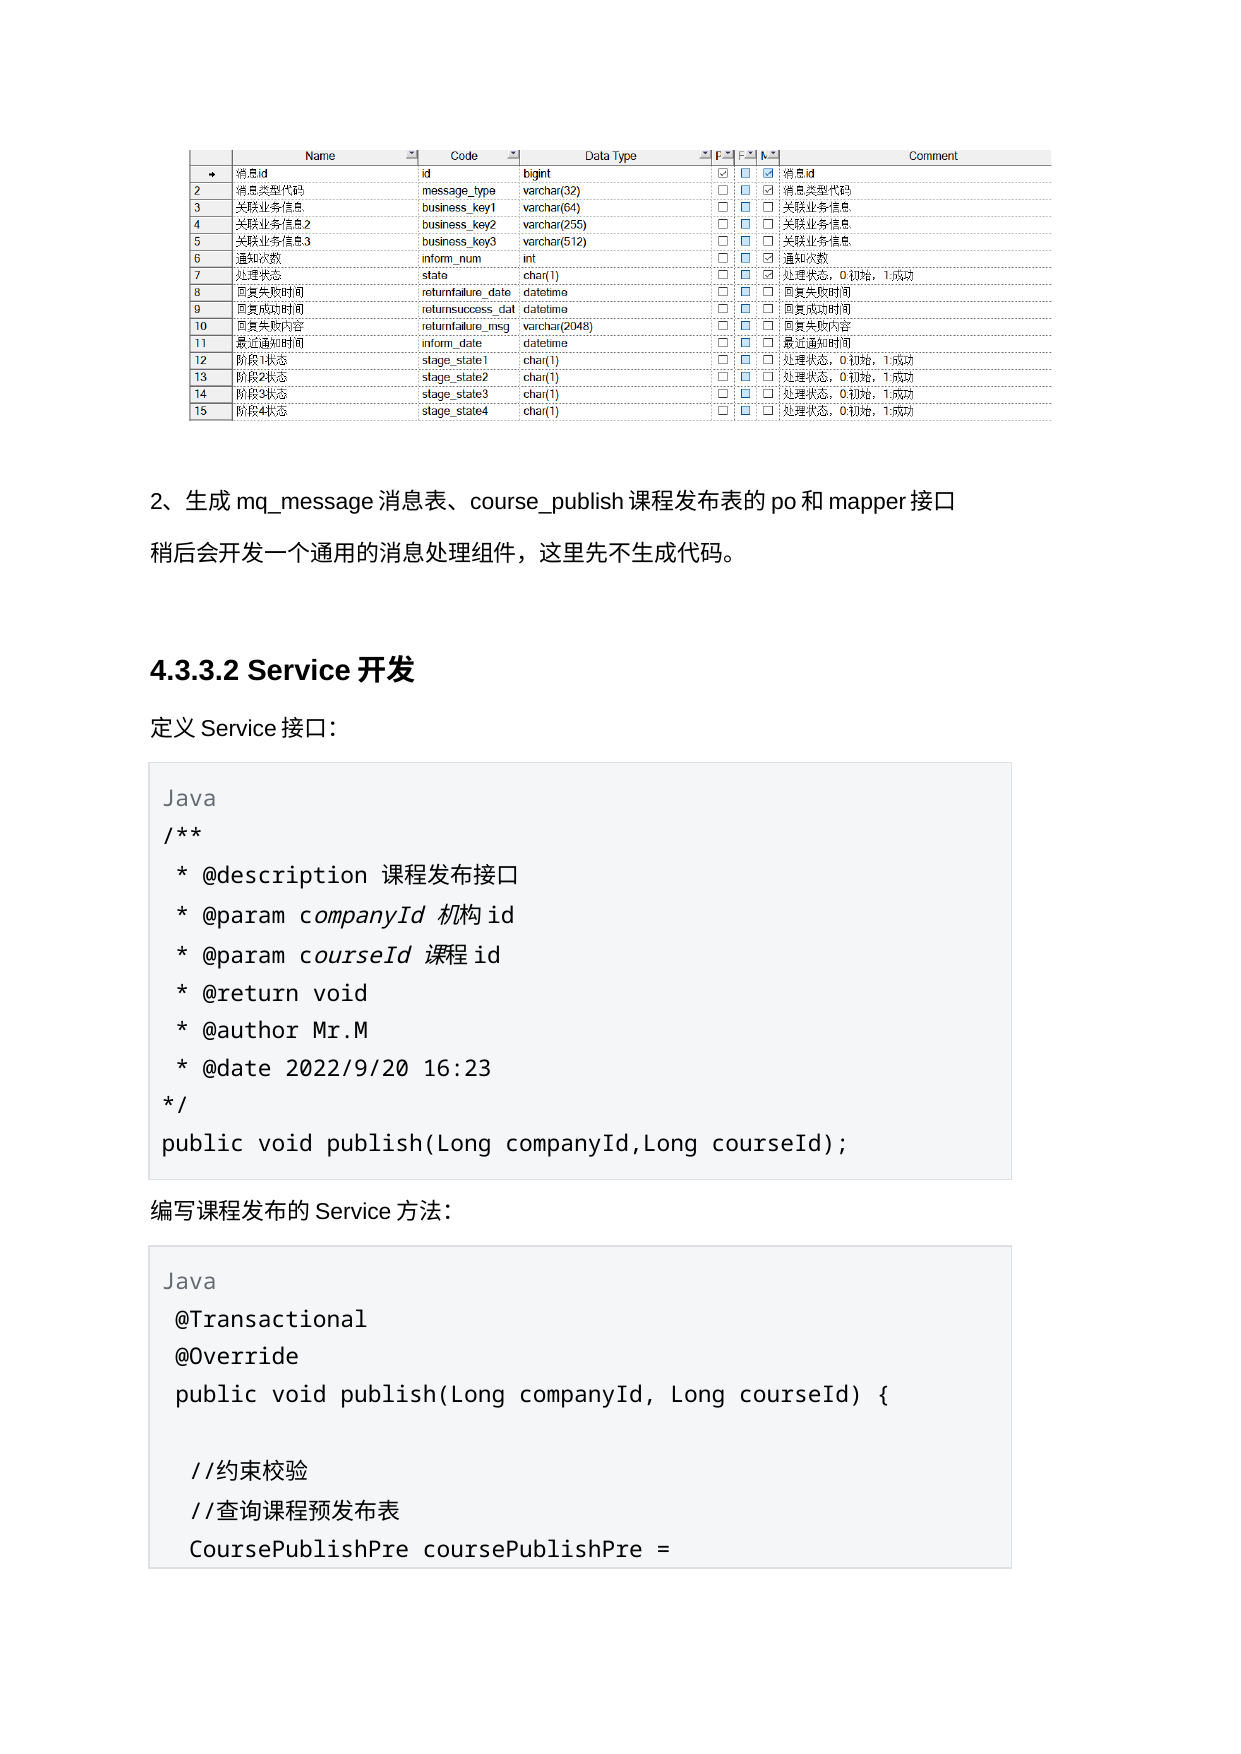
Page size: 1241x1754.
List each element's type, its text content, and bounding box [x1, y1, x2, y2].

text 编写课程发布的Service方法： [150, 1193, 1090, 1226]
text 定义Service接口： [150, 709, 1090, 743]
picture [188, 150, 1052, 421]
table_header Java /** * @description 课程发布接口 * @param companyId 机构id * @param courseId 课程id * @return void * @author Mr.M * @date 2022/9/20 16:23 */ public void publish(Long companyId,Long courseId); [150, 763, 1011, 1179]
text 稍后会开发一个通用的消息处理组件，这里先不生成代码。 [150, 535, 1090, 568]
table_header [150, 1247, 1011, 1567]
text 2、生成mq_message消息表、course_publish课程发布表的po和mapper接口 [150, 483, 1090, 516]
text 4.3.3.2 Service开发 [150, 646, 1090, 688]
